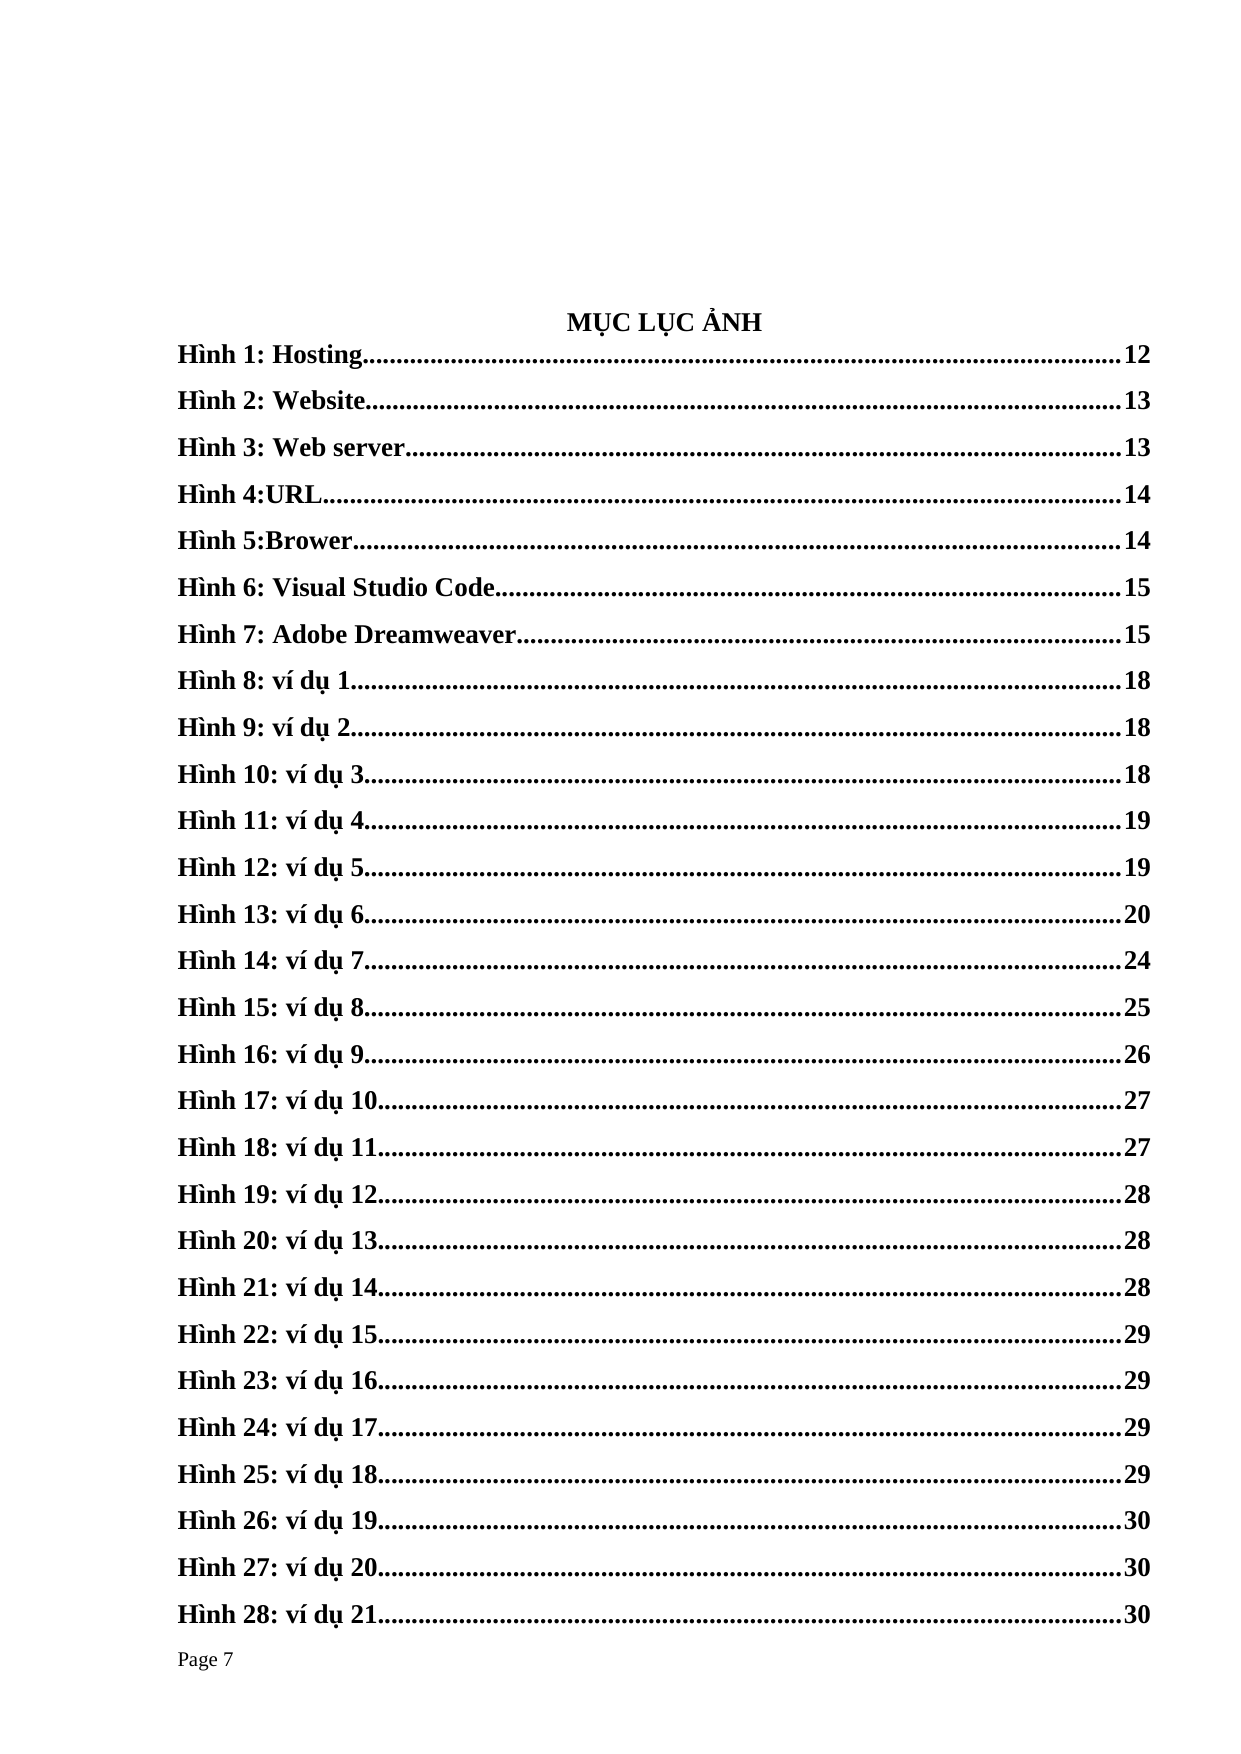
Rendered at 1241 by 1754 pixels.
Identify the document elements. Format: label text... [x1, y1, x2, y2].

text Hình 14: ví dụ 7 24 [177, 944, 1152, 976]
text Hình 25: ví dụ 18 29 [177, 1458, 1152, 1489]
text Hình 26: ví dụ 19 30 [177, 1504, 1152, 1536]
text Hình 6: Visual Studio Code 15 [177, 571, 1152, 602]
text Hình 2: Website 13 [177, 384, 1152, 416]
text Hình 28: ví dụ 21 30 [177, 1598, 1152, 1629]
text Hình 3: Web server 13 [177, 431, 1152, 462]
text Hình 23: ví dụ 16 29 [177, 1364, 1152, 1396]
text Hình 19: ví dụ 12 28 [177, 1178, 1152, 1209]
text Hình 9: ví dụ 2 18 [177, 711, 1152, 742]
text Hình 8: ví dụ 1 18 [177, 664, 1152, 696]
text Hình 21: ví dụ 14 28 [177, 1271, 1152, 1302]
text Hình 10: ví dụ 3 18 [177, 758, 1152, 789]
text Hình 27: ví dụ 20 30 [177, 1551, 1152, 1582]
text Hình 18: ví dụ 11 27 [177, 1131, 1152, 1162]
text Hình 17: ví dụ 10 27 [177, 1084, 1152, 1116]
text Hình 20: ví dụ 13 28 [177, 1224, 1152, 1256]
text Hình 16: ví dụ 9 26 [177, 1038, 1152, 1069]
text Hình 11: ví dụ 4 19 [177, 804, 1152, 836]
text Hình 5:Brower 14 [177, 524, 1152, 556]
text Hình 1: Hosting 12 [177, 338, 1152, 369]
subtitle MỤC LỤC ẢNH [177, 307, 1152, 338]
text Hình 13: ví dụ 6 20 [177, 898, 1152, 929]
text Hình 7: Adobe Dreamweaver 15 [177, 618, 1152, 649]
text Hình 4:URL 14 [177, 478, 1152, 509]
text Hình 12: ví dụ 5 19 [177, 851, 1152, 882]
text Hình 22: ví dụ 15 29 [177, 1318, 1152, 1349]
text Hình 24: ví dụ 17 29 [177, 1411, 1152, 1442]
text Hình 15: ví dụ 8 25 [177, 991, 1152, 1022]
